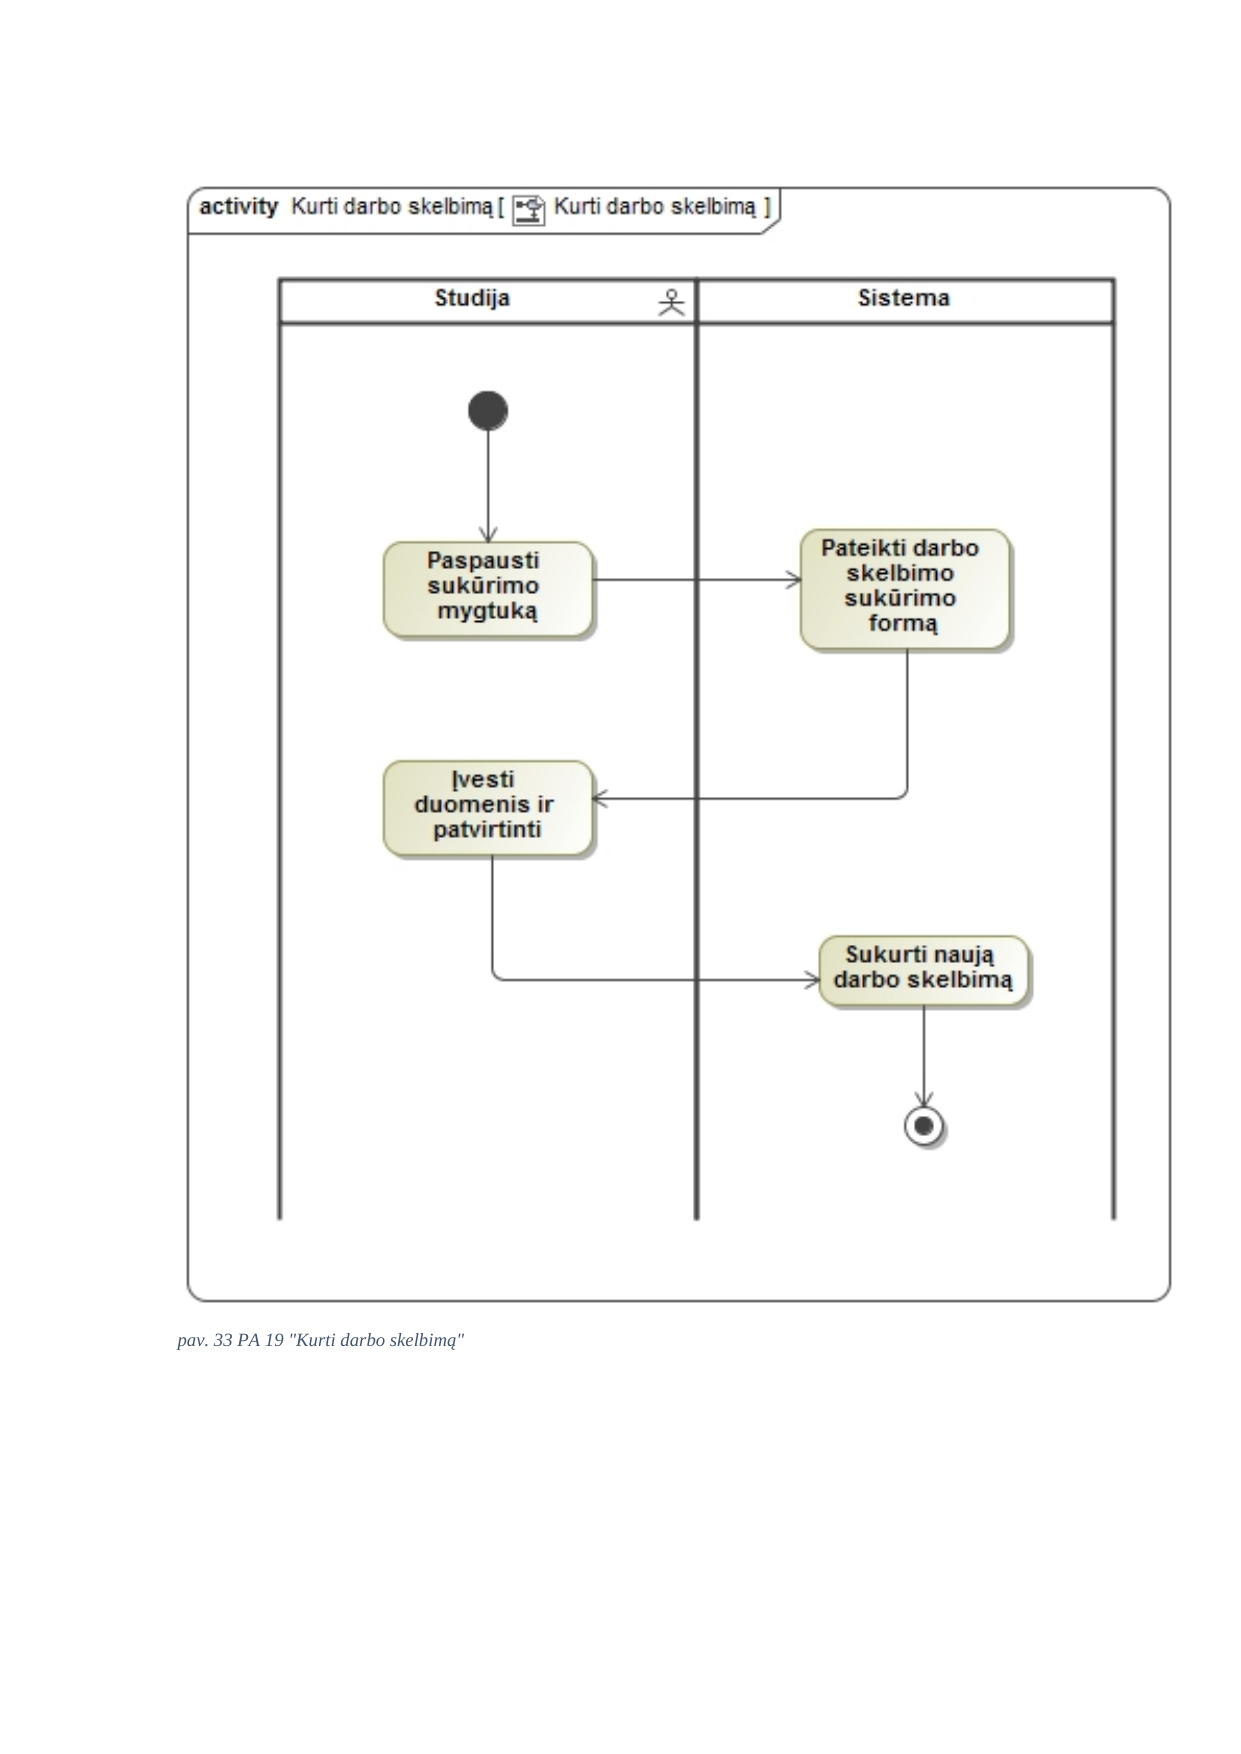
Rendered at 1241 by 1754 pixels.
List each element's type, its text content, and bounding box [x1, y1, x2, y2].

picture [177, 177, 1180, 1311]
text pav. PA 19 "Kurti darbo skelbimą" [177, 1329, 1181, 1350]
